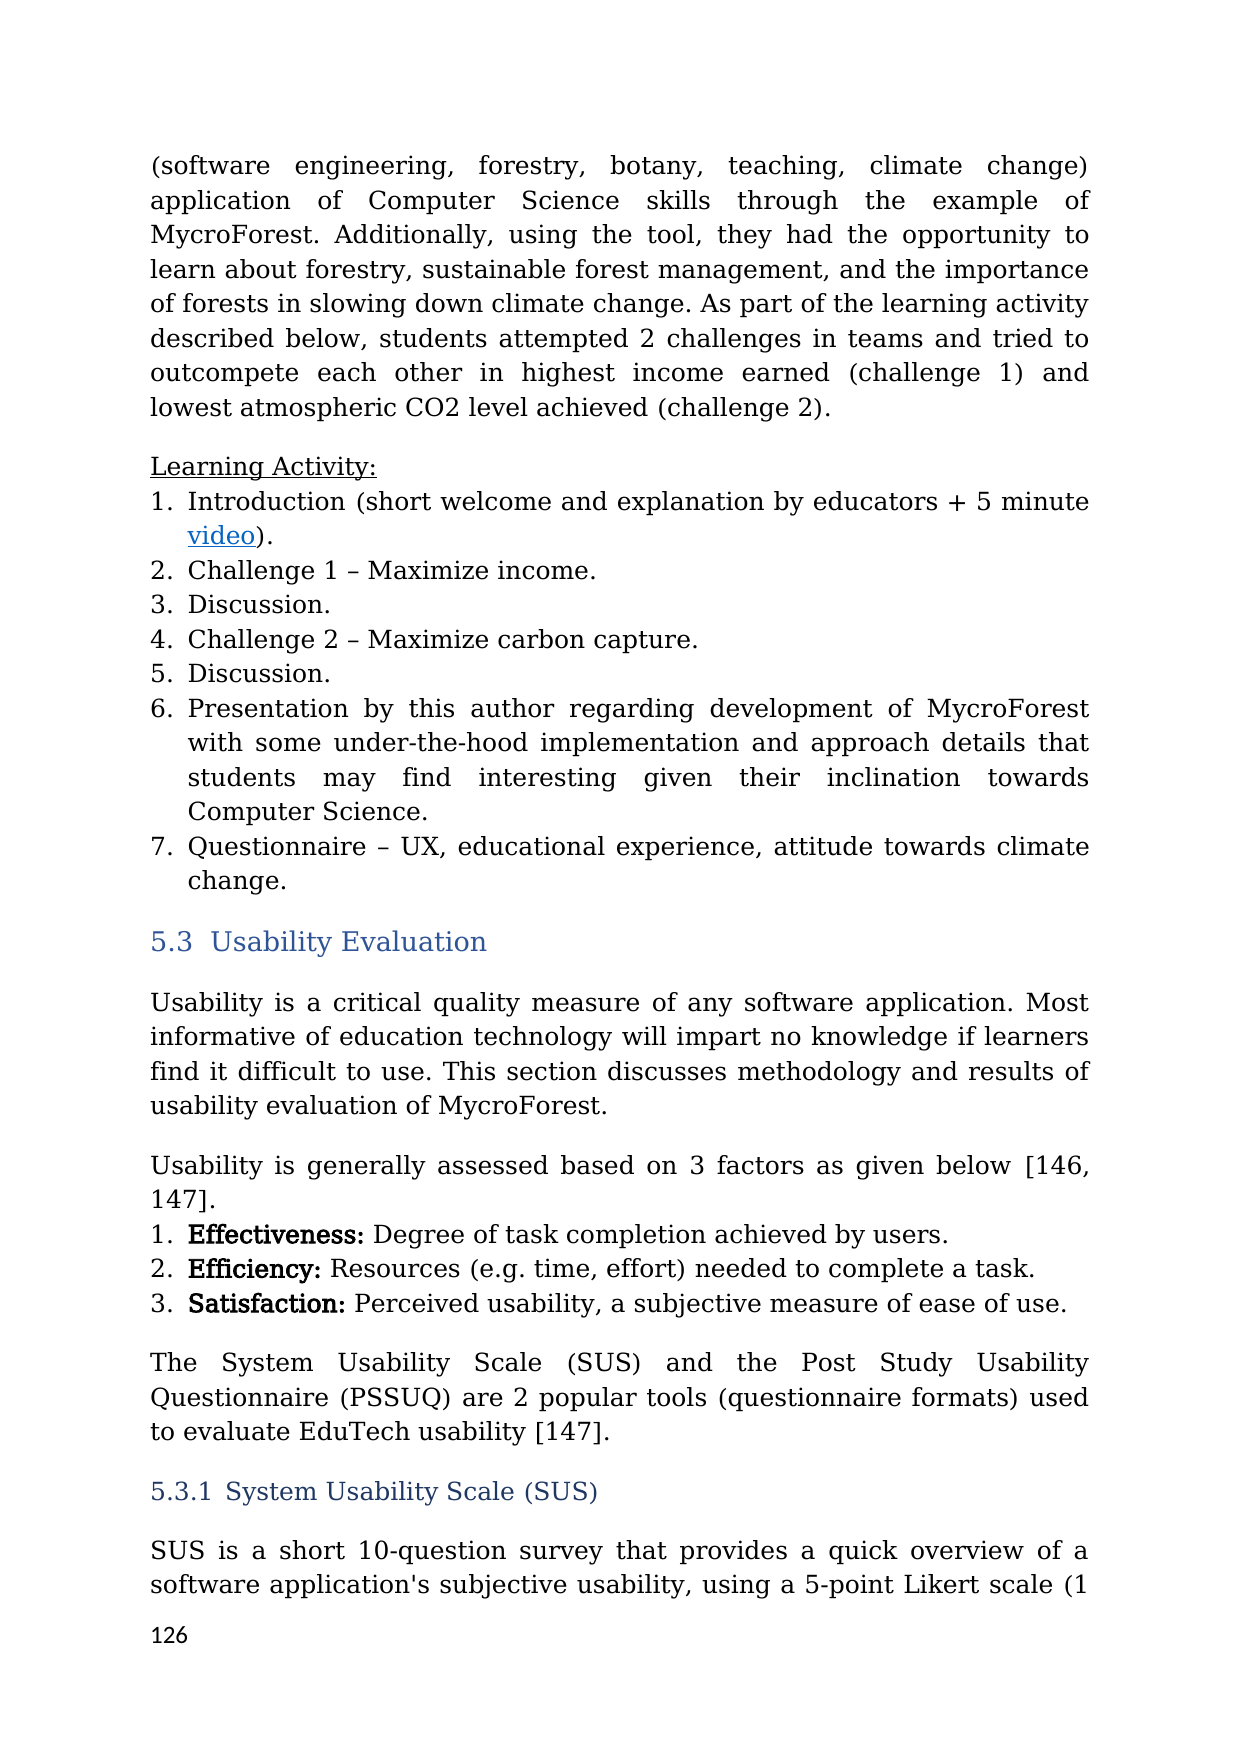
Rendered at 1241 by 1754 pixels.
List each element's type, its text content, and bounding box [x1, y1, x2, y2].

list Effectiveness: Degree of task completion achieved by users. [150, 1218, 1090, 1248]
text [150, 150, 1090, 421]
subtitle System Usability Scale (SUS) [150, 1475, 1090, 1505]
list Presentation by this author regarding development of MycroForest with some under-the-hood implementation and approach details that students may find interesting given their inclination towards Computer Science. [150, 692, 1090, 826]
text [150, 1534, 1090, 1599]
list Challenge 2 – Maximize carbon capture. [150, 623, 1090, 653]
list Satisfaction: Perceived usability, a subjective measure of ease of use. [150, 1287, 1090, 1317]
list Introduction (short welcome and explanation by educators + 5 minute video). [150, 485, 1090, 550]
list Questionnaire – UX, educational experience, attitude towards climate change. [150, 830, 1090, 894]
text The System Usability Scale (SUS) and the Post Study Usability Questionnaire (PSSUQ) are 2 popular tools (questionnaire formats) used to evaluate EduTech usability [147]. [150, 1347, 1090, 1446]
list Efficiency: Resources (e.g. time, effort) needed to complete a task. [150, 1253, 1090, 1283]
text Learning Activity: [150, 451, 1090, 481]
list Challenge 1 – Maximize income. [150, 554, 1090, 584]
list Discussion. [150, 658, 1090, 688]
text Usability is a critical quality measure of any software application. Most informative of education technology will impart no knowledge if learners find it difficult to use. This section discusses methodology and results of usability evaluation of MycroForest. [150, 986, 1090, 1120]
list Discussion. [150, 589, 1090, 619]
subtitle Usability Evaluation [150, 924, 1090, 957]
text Usability is generally assessed based on 3 factors as given below [146, 147]. [150, 1149, 1090, 1214]
